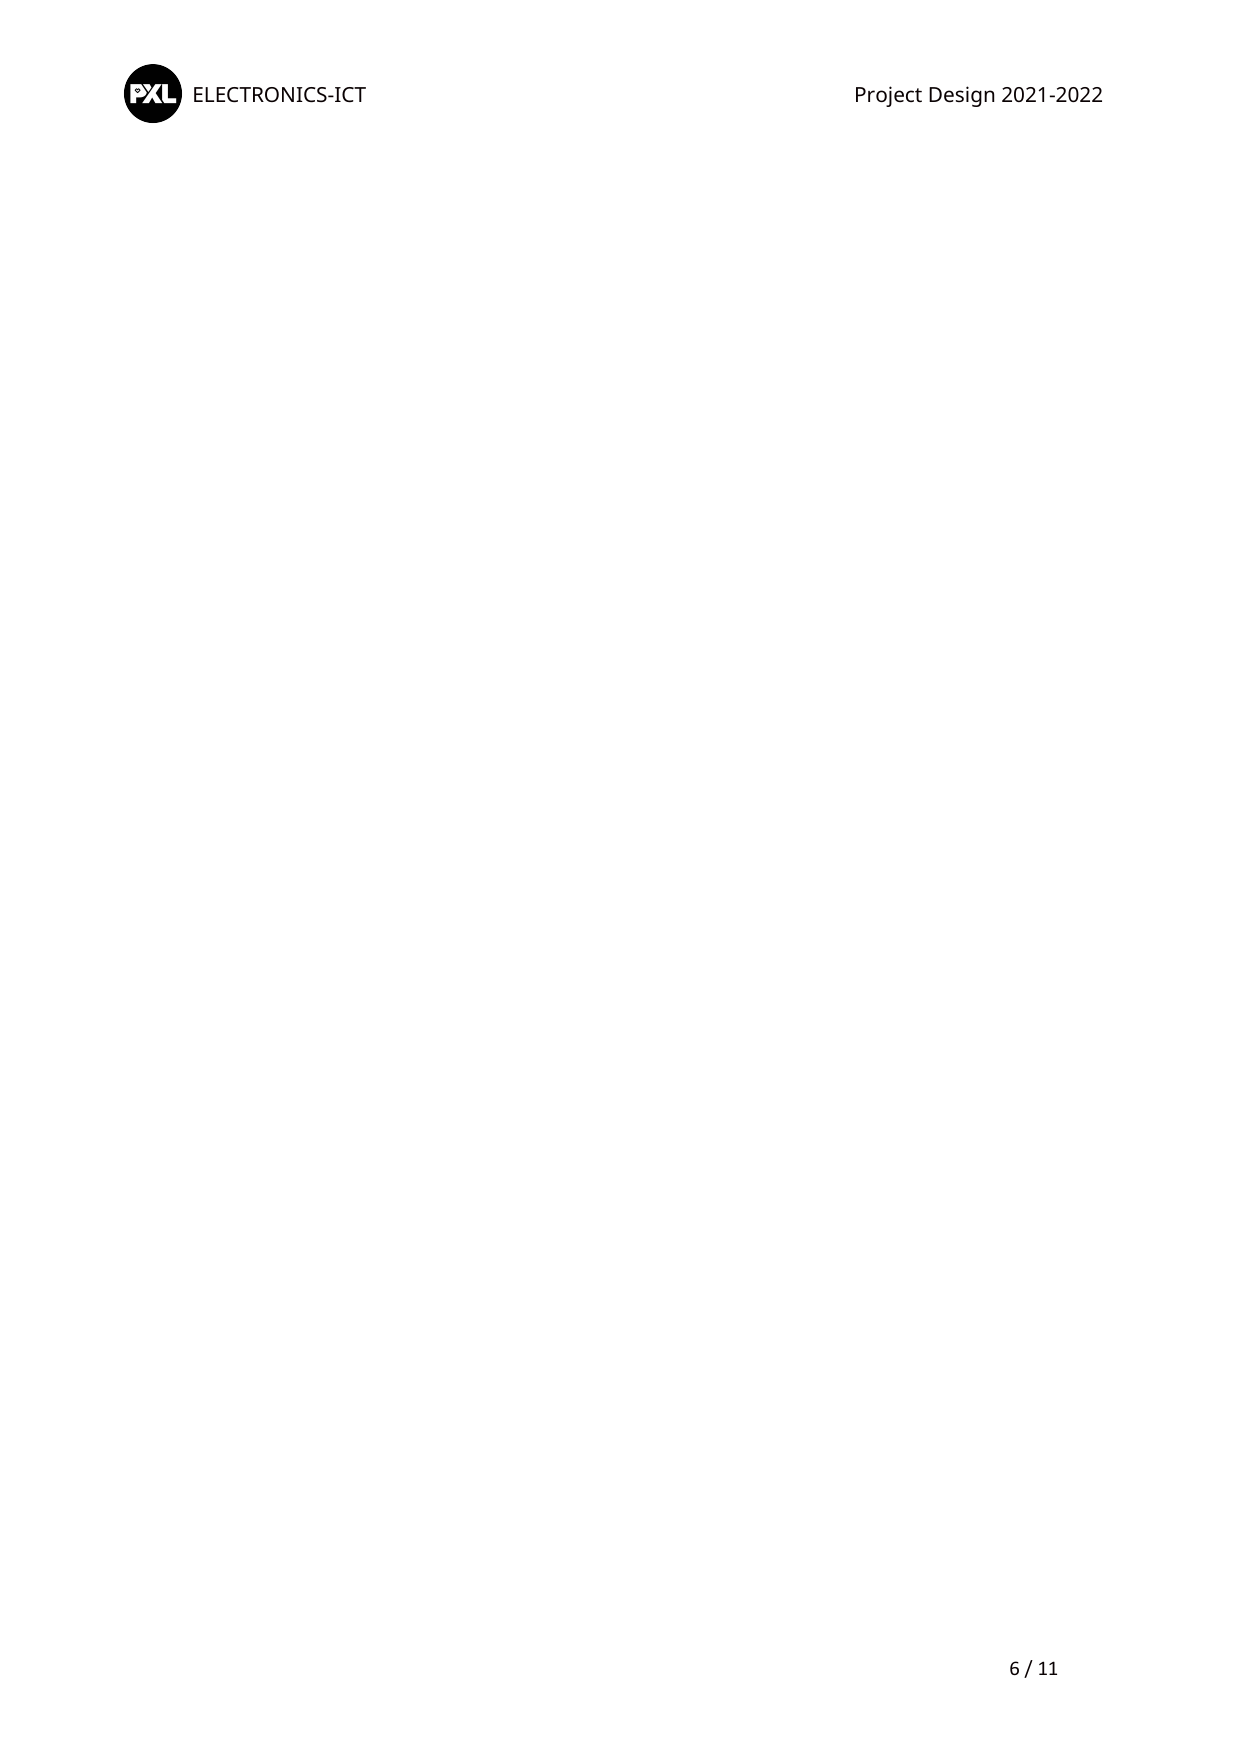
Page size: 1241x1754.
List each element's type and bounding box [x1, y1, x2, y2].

picture [118, 59, 188, 129]
